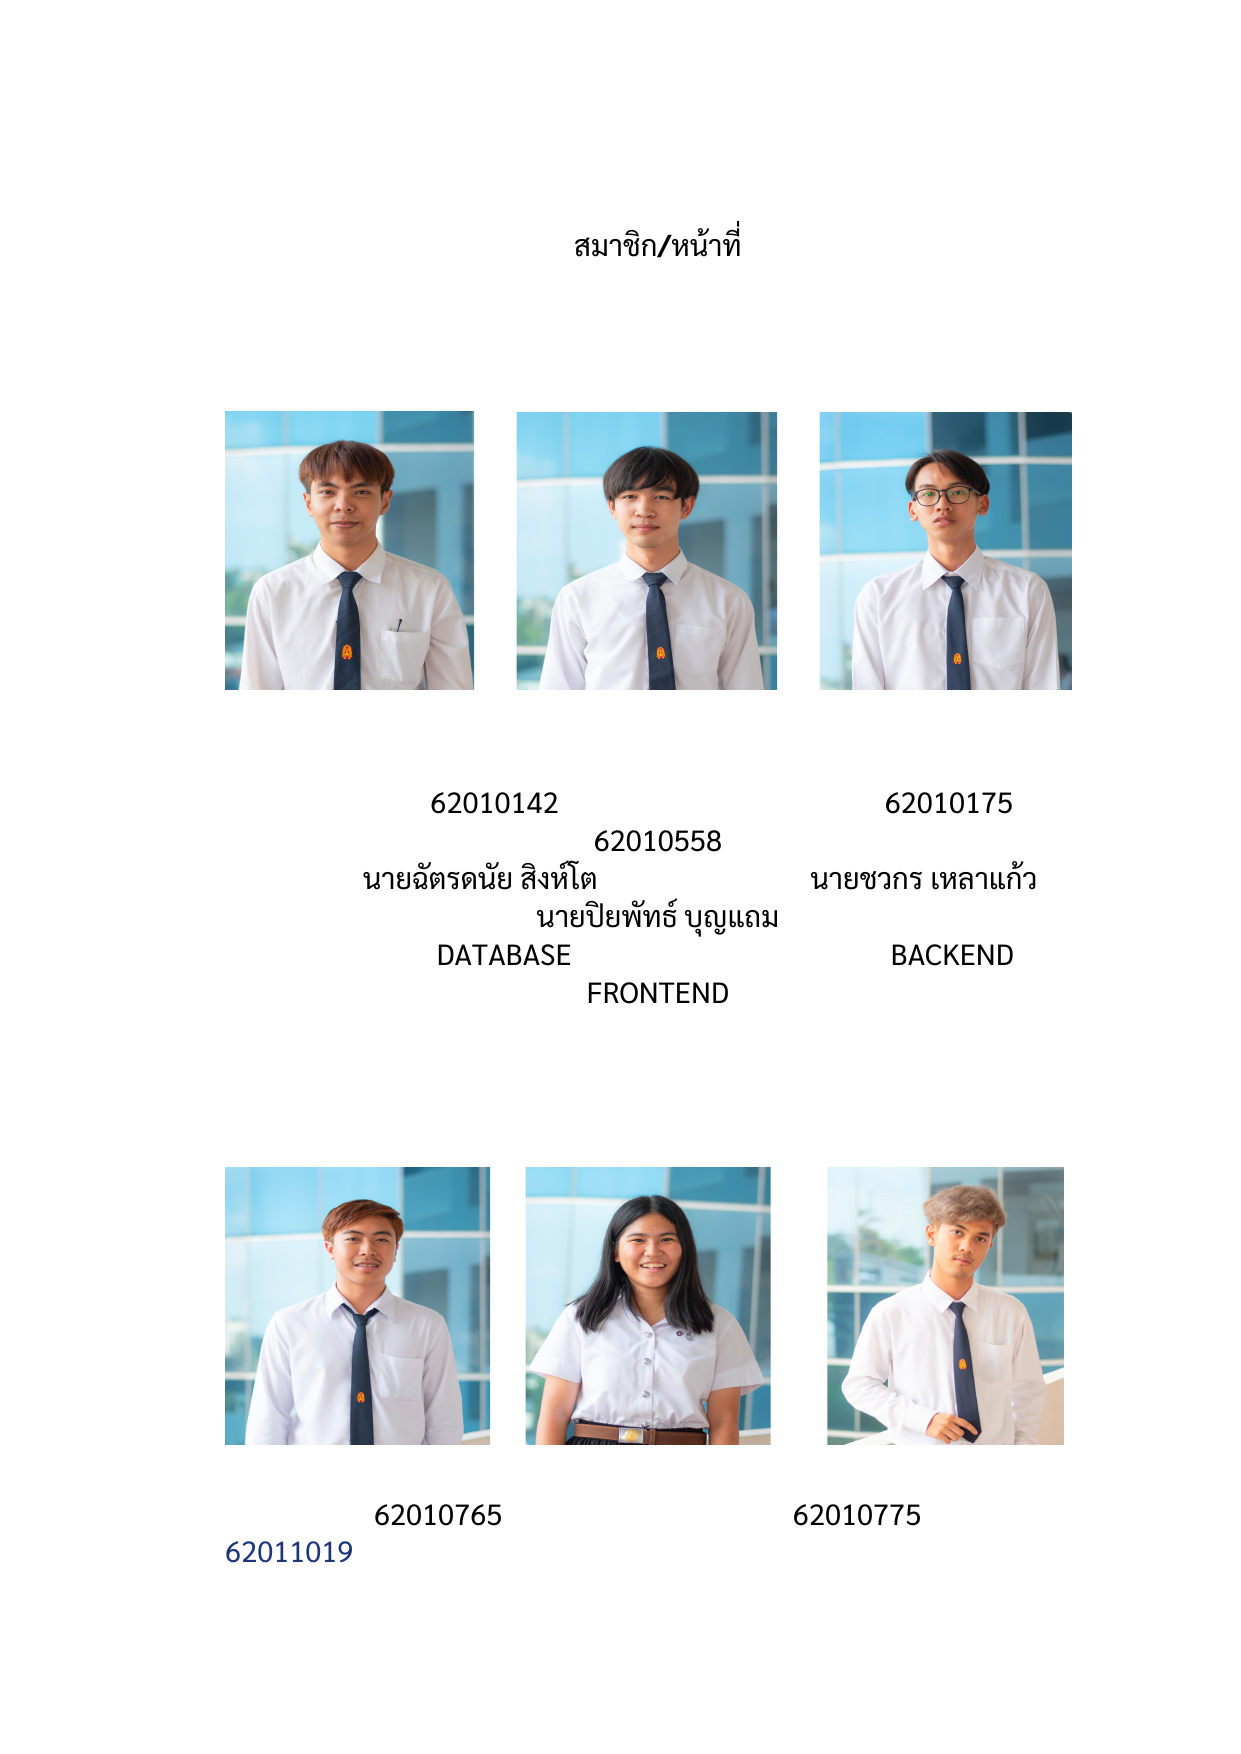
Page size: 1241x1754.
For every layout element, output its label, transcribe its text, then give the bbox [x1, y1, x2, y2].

picture [225, 411, 475, 690]
text DATABASE BACKEND FRONTEND [225, 934, 1090, 1010]
text 62010765 62010775 62011019 [225, 1494, 1090, 1570]
picture [516, 412, 778, 690]
picture [525, 1167, 771, 1445]
picture [225, 1167, 490, 1445]
picture [819, 412, 1072, 690]
picture [827, 1167, 1064, 1445]
text นายฉัตรดนัย สิงห์โต นายชวกร เหลาแก้ว นายปิยพัทธ์ บุญแถม [225, 858, 1090, 934]
subtitle สมาชิก/หน้าที่ [225, 225, 1090, 263]
text 62010142 62010175 62010558 [225, 782, 1090, 858]
